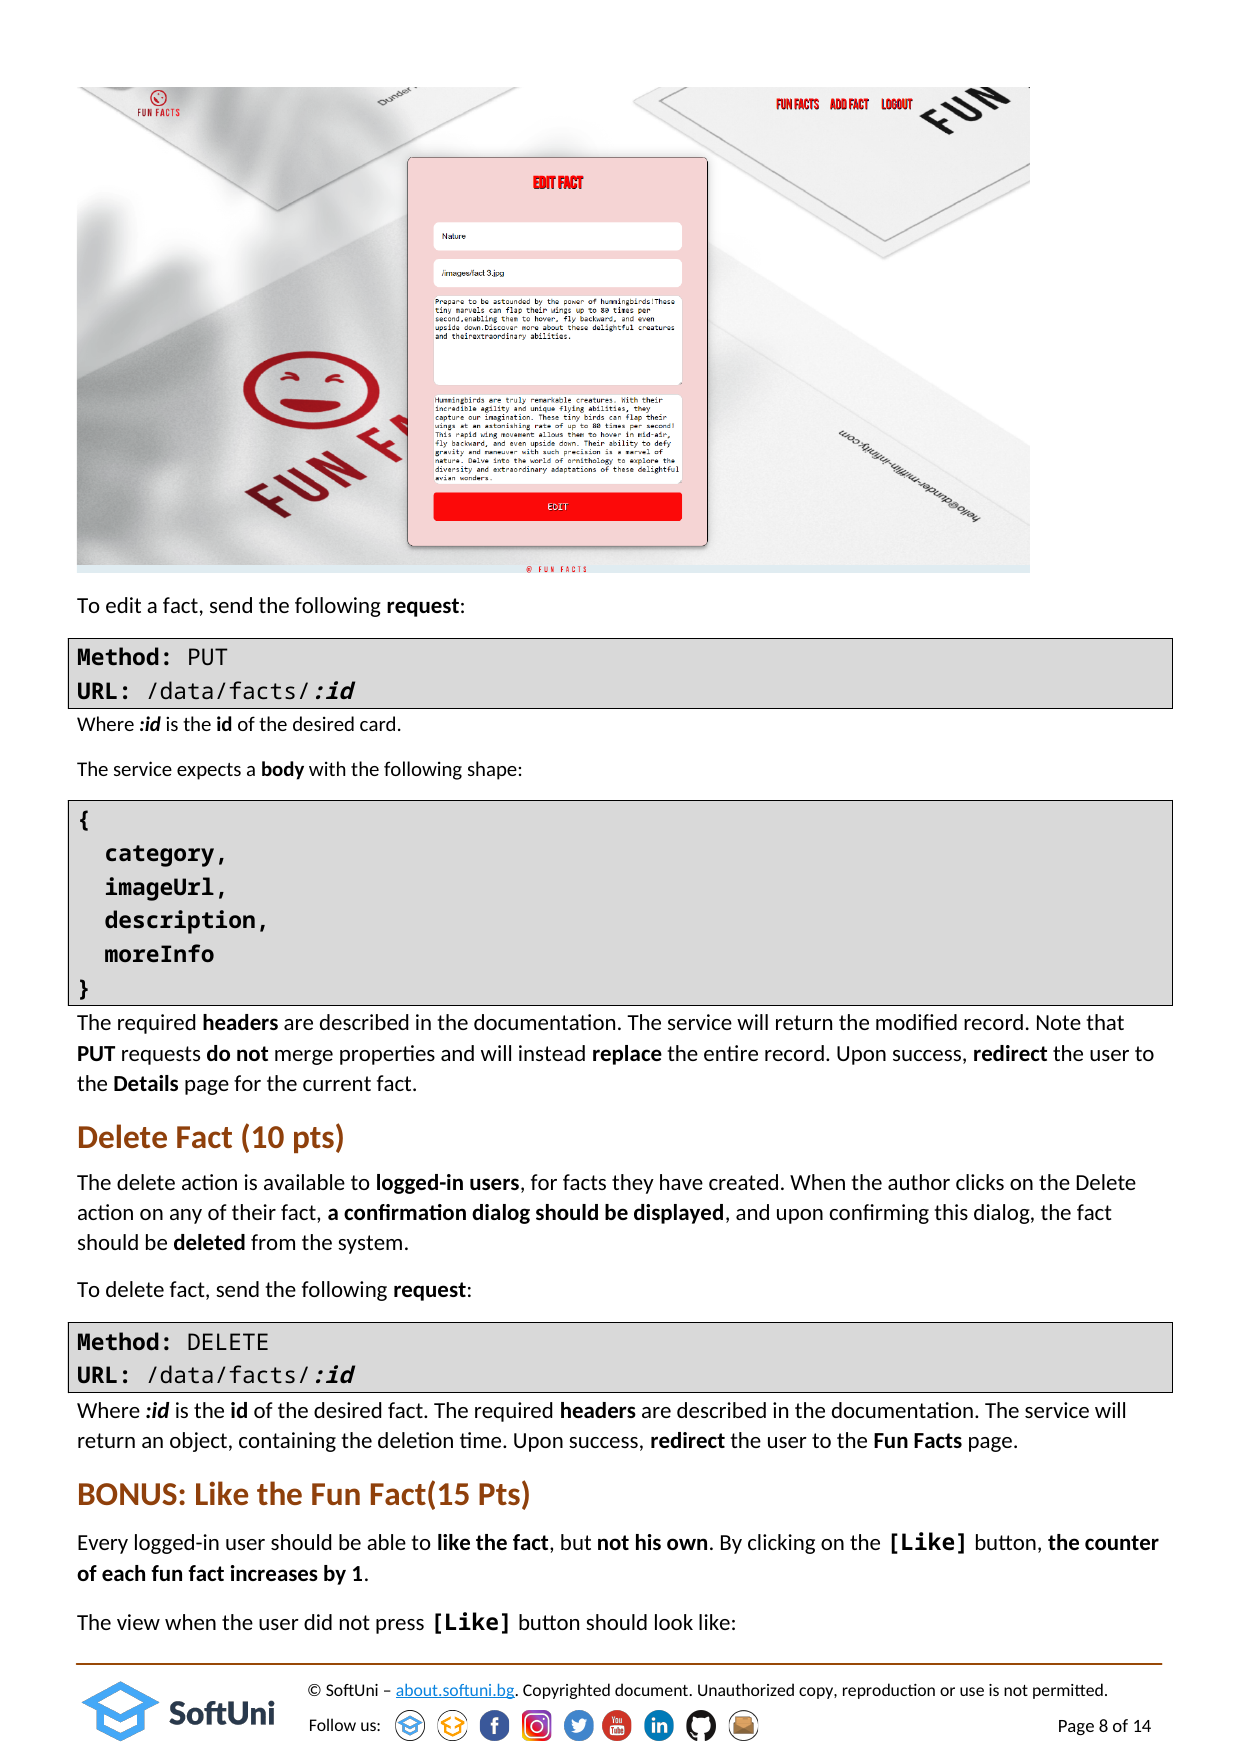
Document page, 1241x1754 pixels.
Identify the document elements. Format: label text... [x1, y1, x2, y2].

picture [658, 1723, 667, 1732]
text } [69, 968, 1172, 1005]
picture [395, 1710, 425, 1741]
picture [75, 1676, 281, 1747]
picture [644, 1710, 653, 1719]
text { [69, 801, 1172, 833]
picture [522, 1710, 552, 1741]
text Where :id is the id of the desired card. [77, 712, 1163, 737]
text imageUrl, [69, 867, 1172, 901]
text moreInfo [69, 935, 1172, 968]
picture [665, 1732, 674, 1741]
picture [686, 1710, 716, 1741]
text Where :id is the id of the desired fact. The required headers are described in the documentation. The service will return an object, containing the deletion time. Upon success, redirect the user to the Fun Facts page. [77, 1396, 1163, 1454]
text Delete Fact (10 pts) [77, 1116, 1163, 1157]
text To delete fact, send the following request: [77, 1275, 1163, 1303]
picture [665, 1710, 674, 1719]
text Method: DELETE [69, 1323, 1172, 1356]
text URL: /data/facts/:id [69, 672, 1172, 708]
text BONUS: Like the Fun Fact(15 Pts) [77, 1473, 1163, 1514]
picture [644, 1732, 653, 1741]
text The delete action is available to logged-in users, for facts they have created. When the author clicks on the Delete action on any of their fact, a confirmation dialog should be displayed, and upon confirming this dialog, the fact should be deleted from the system. [77, 1168, 1163, 1257]
text Method: PUT [69, 639, 1172, 672]
picture [76, 87, 1030, 573]
text The service expects a body with the following shape: [77, 756, 1163, 781]
picture [564, 1710, 594, 1741]
text The view when the user did not press [Like] button should look like: [77, 1606, 1163, 1637]
text To edit a fact, send the following request: [77, 591, 1163, 619]
picture [728, 1710, 759, 1741]
text URL: /data/facts/:id [69, 1356, 1172, 1392]
text The required headers are described in the documentation. The service will return the modified record. Note that PUT requests do not merge properties and will instead replace the entire record. Upon success, redirect the user to the Details page for the current fact. [77, 1008, 1163, 1097]
picture [479, 1710, 510, 1741]
text description, [69, 901, 1172, 935]
picture [602, 1710, 632, 1741]
text Every logged-in user should be able to like the fact, but not his own. By clicking on the [Like] button, the counter of each fun fact increases by 1. [77, 1525, 1163, 1587]
picture [437, 1710, 468, 1741]
text category, [69, 833, 1172, 867]
